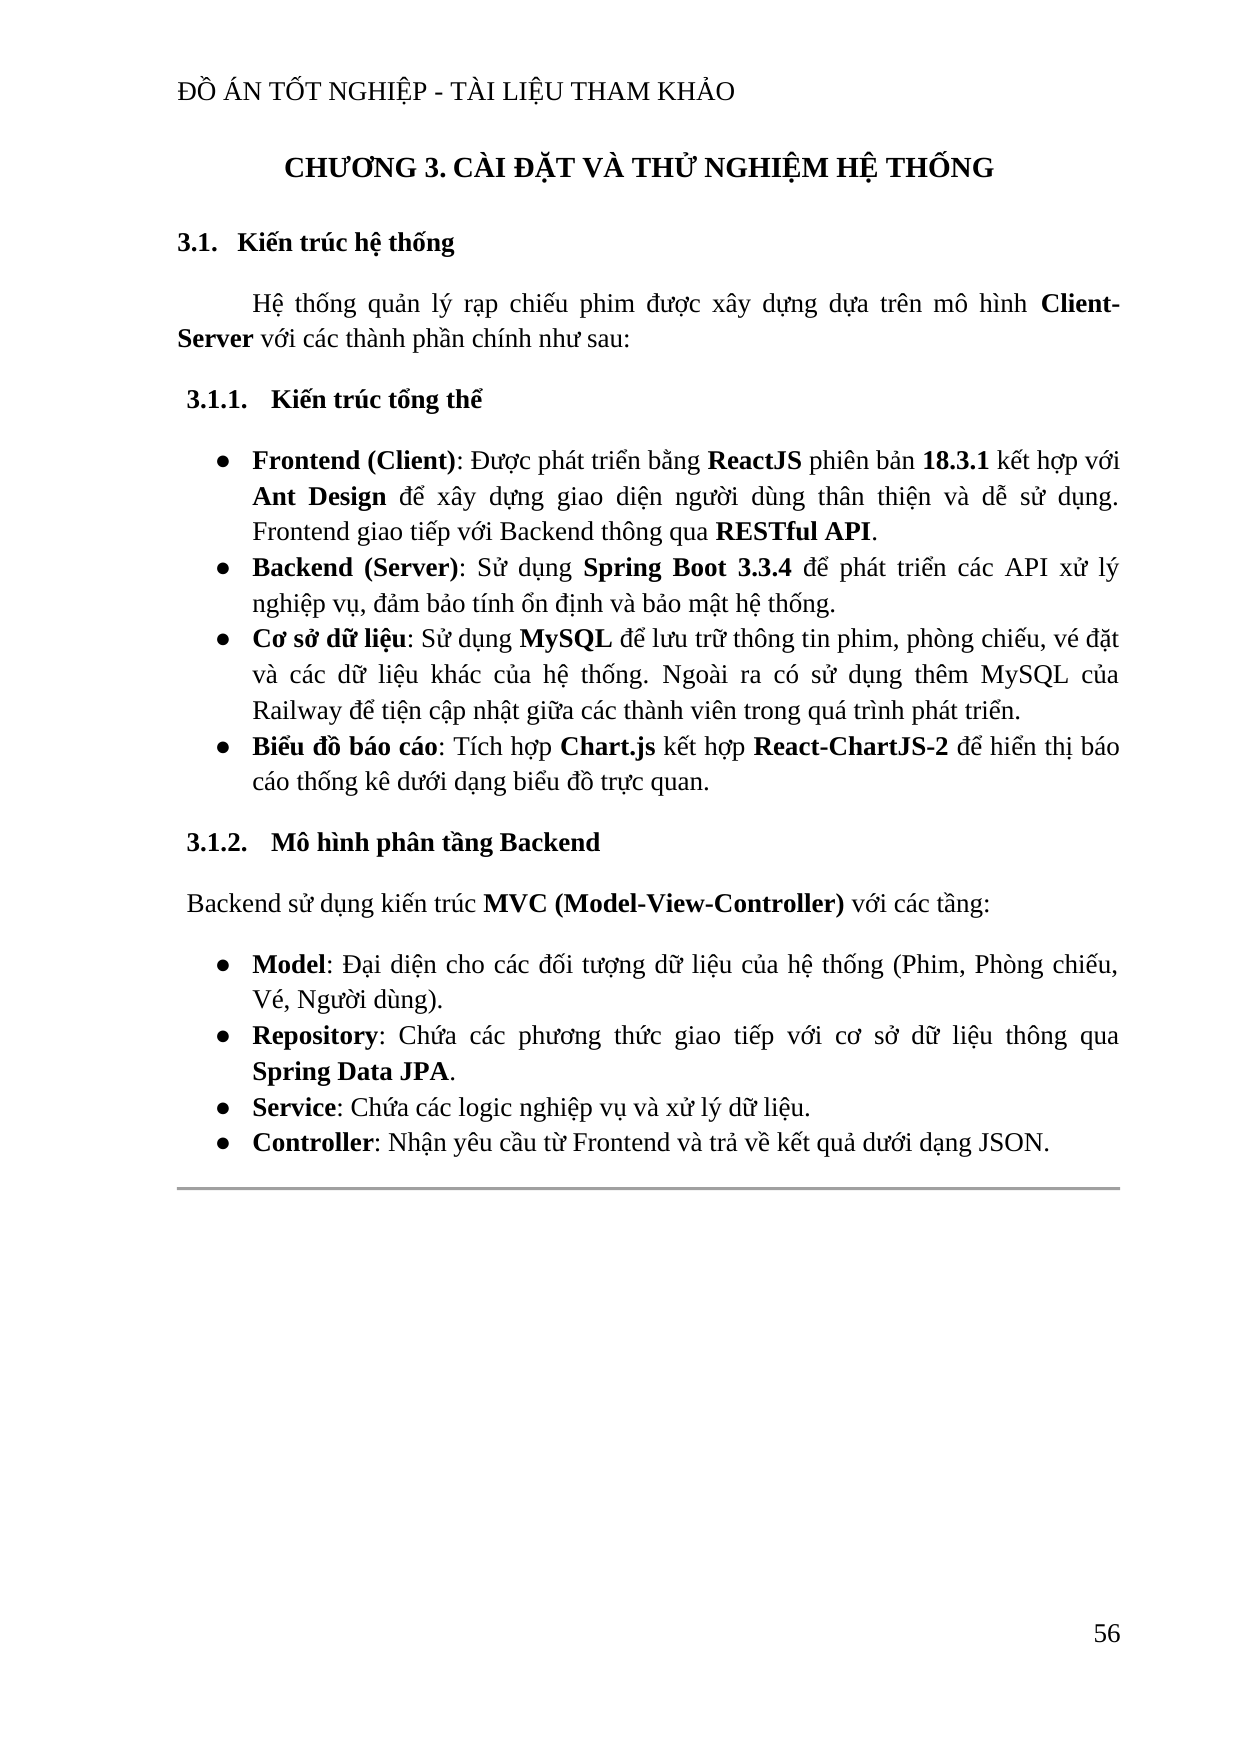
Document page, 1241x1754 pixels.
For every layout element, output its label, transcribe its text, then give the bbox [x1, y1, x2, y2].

list Biểu đồ báo cáo: Tích hợp Chart.js kết hợp React-ChartJS-2 để hiển thị báo cáo thống kê dưới dạng biểu đồ trực quan. [214, 730, 1120, 797]
list Model: Đại diện cho các đối tượng dữ liệu của hệ thống (Phim, Phòng chiếu, Vé, Người dùng). [214, 948, 1120, 1014]
list Cơ sở dữ liệu: Sử dụng MySQL để lưu trữ thông tin phim, phòng chiếu, vé đặt và các dữ liệu khác của hệ thống. Ngoài ra có sử dụng thêm MySQL của Railway để tiện cập nhật giữa các thành viên trong quá trình phát triển. [214, 623, 1120, 725]
text Backend sử dụng kiến trúc MVC (Model-View-Controller) với các tầng: [177, 887, 1120, 918]
list Repository: Chứa các phương thức giao tiếp với cơ sở dữ liệu thông qua Spring Data JPA. [214, 1019, 1120, 1086]
text Hệ thống quản lý rạp chiếu phim được xây dựng dựa trên mô hình Client-Server với các thành phần chính như sau: [177, 287, 1120, 354]
list Controller: Nhận yêu cầu từ Frontend và trả về kết quả dưới dạng JSON. [214, 1126, 1120, 1157]
list Backend (Server): Sử dụng Spring Boot 3.3.4 để phát triển các API xử lý nghiệp vụ, đảm bảo tính ổn định và bảo mật hệ thống. [214, 551, 1120, 618]
list Service: Chứa các logic nghiệp vụ và xử lý dữ liệu. [214, 1091, 1120, 1122]
list Frontend (Client): Được phát triển bằng ReactJS phiên bản 18.3.1 kết hợp với Ant Design để xây dựng giao diện người dùng thân thiện và dễ sử dụng. Frontend giao tiếp với Backend thông qua RESTful API. [214, 444, 1120, 547]
subtitle Kiến trúc hệ thống [177, 226, 1120, 257]
subtitle Mô hình phân tầng Backend [186, 826, 1120, 857]
subtitle Kiến trúc tổng thể [186, 383, 1120, 414]
subtitle CÀI ĐẶT VÀ THỬ NGHIỆM HỆ THỐNG [158, 150, 1120, 183]
